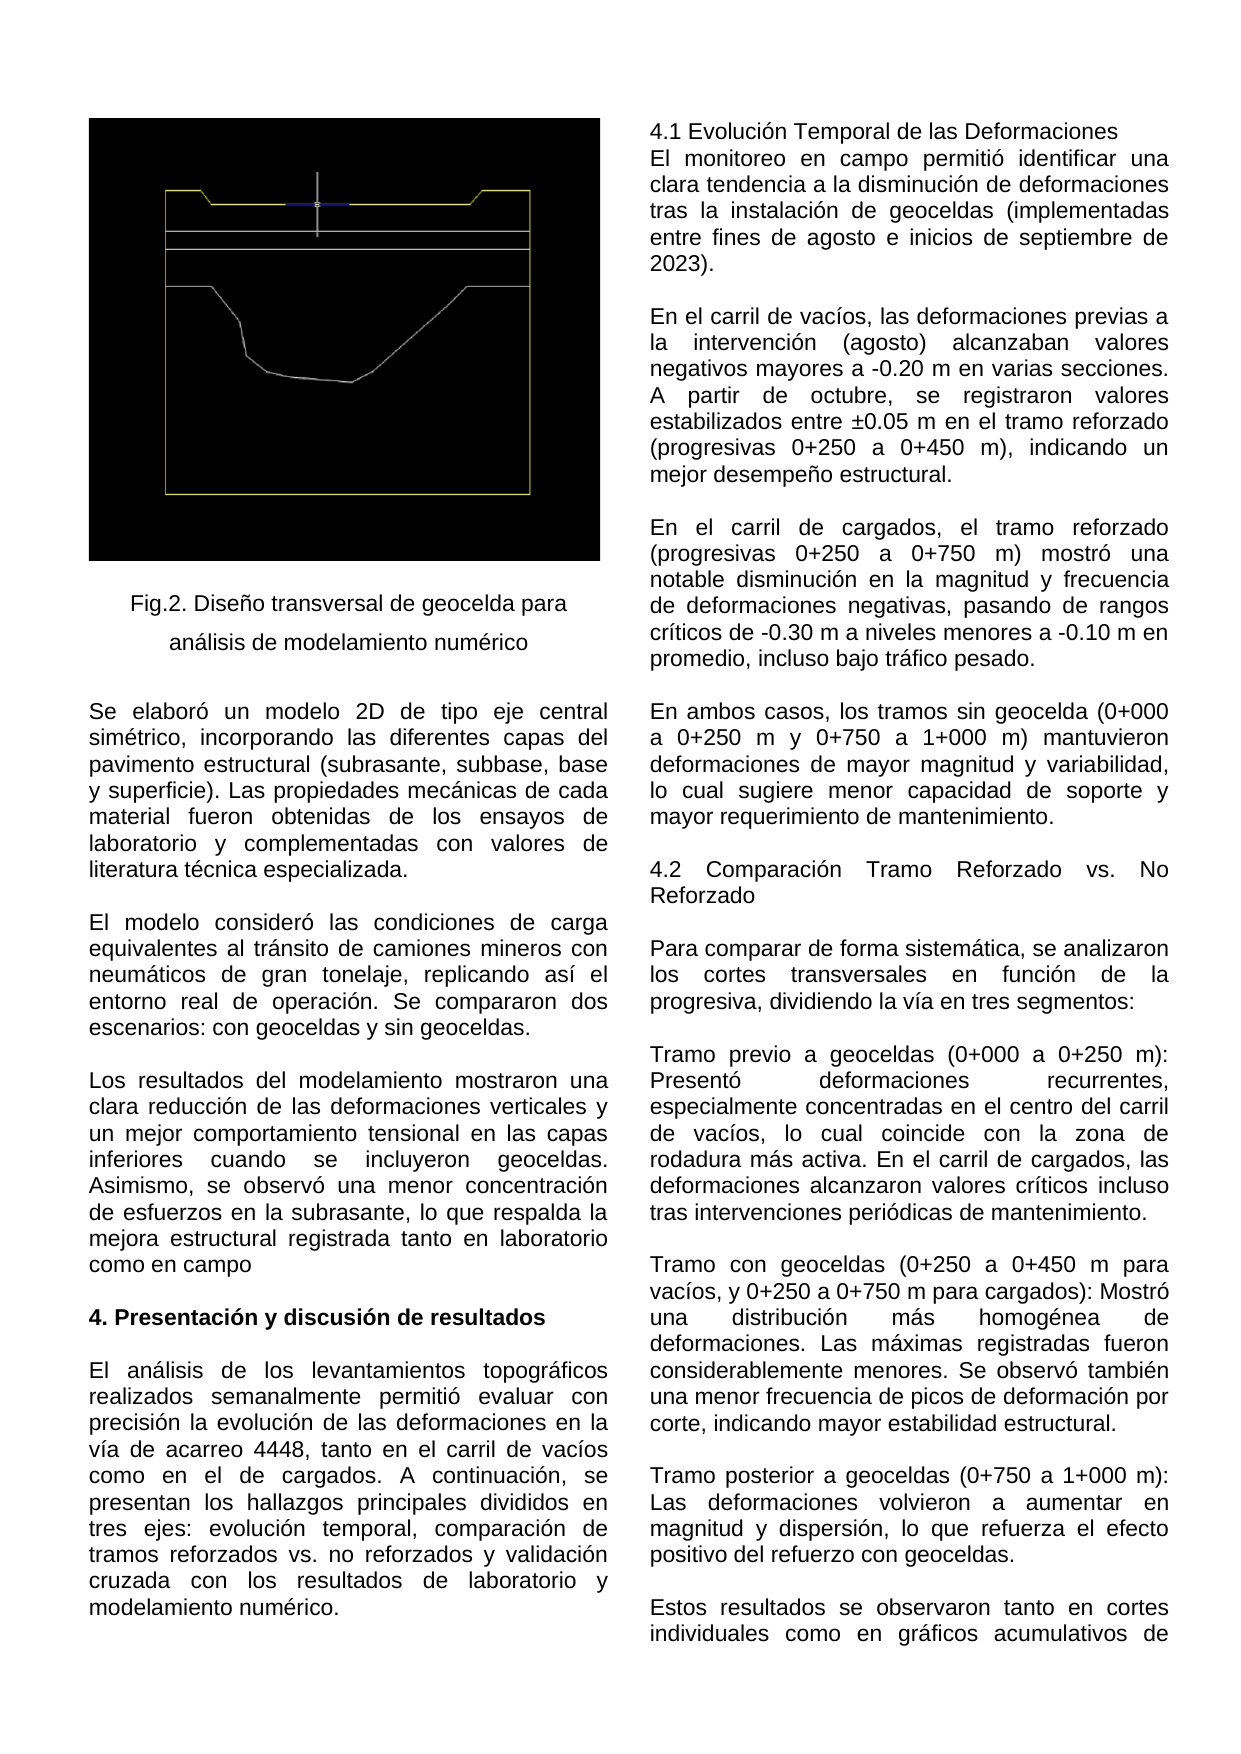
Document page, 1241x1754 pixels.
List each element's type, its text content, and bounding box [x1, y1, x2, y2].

text 4.2 Comparación Tramo Reforzado vs. No Reforzado [649, 856, 1169, 909]
text El monitoreo en campo permitió identificar una clara tendencia a la disminución de deformaciones tras la instalación de geoceldas (implementadas entre fines de agosto e inicios de septiembre de 2023). [649, 144, 1169, 276]
text Se elaboró un modelo 2D de tipo eje central simétrico, incorporando las diferentes capas del pavimento estructural (subrasante, subbase, base y superficie). Las propiedades mecánicas de cada material fueron obtenidas de los ensayos de laboratorio y complementadas con valores de literatura técnica especializada. [89, 698, 608, 882]
text Los resultados del modelamiento mostraron una clara reducción de las deformaciones verticales y un mejor comportamiento tensional en las capas inferiores cuando se incluyeron geoceldas. Asimismo, se observó una menor concentración de esfuerzos en la subrasante, lo que respalda la mejora estructural registrada tanto en laboratorio como en campo [89, 1067, 608, 1278]
text En ambos casos, los tramos sin geocelda (0+000 a 0+250 m y 0+750 a 1+000 m) mantuvieron deformaciones de mayor magnitud y variabilidad, lo cual sugiere menor capacidad de soporte y mayor requerimiento de mantenimiento. [649, 698, 1169, 830]
text Tramo previo a geoceldas (0+000 a 0+250 m): Presentó deformaciones recurrentes, especialmente concentradas en el centro del carril de vacíos, lo cual coincide con la zona de rodadura más activa. En el carril de cargados, las deformaciones alcanzaron valores críticos incluso tras intervenciones periódicas de mantenimiento. [649, 1041, 1169, 1225]
text 4.1 Evolución Temporal de las Deformaciones [649, 118, 1169, 144]
text En el carril de cargados, el tramo reforzado (progresivas 0+250 a 0+750 m) mostró una notable disminución en la magnitud y frecuencia de deformaciones negativas, pasando de rangos críticos de -0.30 m a niveles menores a -0.10 m en promedio, incluso bajo tráfico pesado. [649, 513, 1169, 672]
text Para comparar de forma sistemática, se analizaron los cortes transversales en función de la progresiva, dividiendo la vía en tres segmentos: [649, 935, 1169, 1014]
text Tramo posterior a geoceldas (0+750 a 1+000 m): Las deformaciones volvieron a aumentar en magnitud y dispersión, lo que refuerza el efecto positivo del refuerzo con geoceldas. [649, 1462, 1169, 1568]
text Fig.2. Diseño transversal de geocelda para análisis de modelamiento numérico [89, 590, 608, 656]
text El análisis de los levantamientos topográficos realizados semanalmente permitió evaluar con precisión la evolución de las deformaciones en la vía de acarreo 4448, tanto en el carril de vacíos como en el de cargados. A continuación, se presentan los hallazgos principales divididos en tres ejes: evolución temporal, comparación de tramos reforzados vs. no reforzados y validación cruzada con los resultados de laboratorio y modelamiento numérico. [89, 1357, 608, 1620]
text Tramo con geoceldas (0+250 a 0+450 m para vacíos, y 0+250 a 0+750 m para cargados): Mostró una distribución más homogénea de deformaciones. Las máximas registradas fueron considerablemente menores. Se observó también una menor frecuencia de picos de deformación por corte, indicando mayor estabilidad estructural. [649, 1251, 1169, 1436]
text En el carril de vacíos, las deformaciones previas a la intervención (agosto) alcanzaban valores negativos mayores a -0.20 m en varias secciones. A partir de octubre, se registraron valores estabilizados entre ±0.05 m en el tramo reforzado (progresivas 0+250 a 0+450 m), indicando un mejor desempeño estructural. [649, 303, 1169, 487]
picture [88, 118, 601, 561]
text El modelo consideró las condiciones de carga equivalentes al tránsito de camiones mineros con neumáticos de gran tonelaje, replicando así el entorno real de operación. Se compararon dos escenarios: con geoceldas y sin geoceldas. [89, 909, 608, 1040]
text 4. Presentación y discusión de resultados [89, 1304, 608, 1330]
